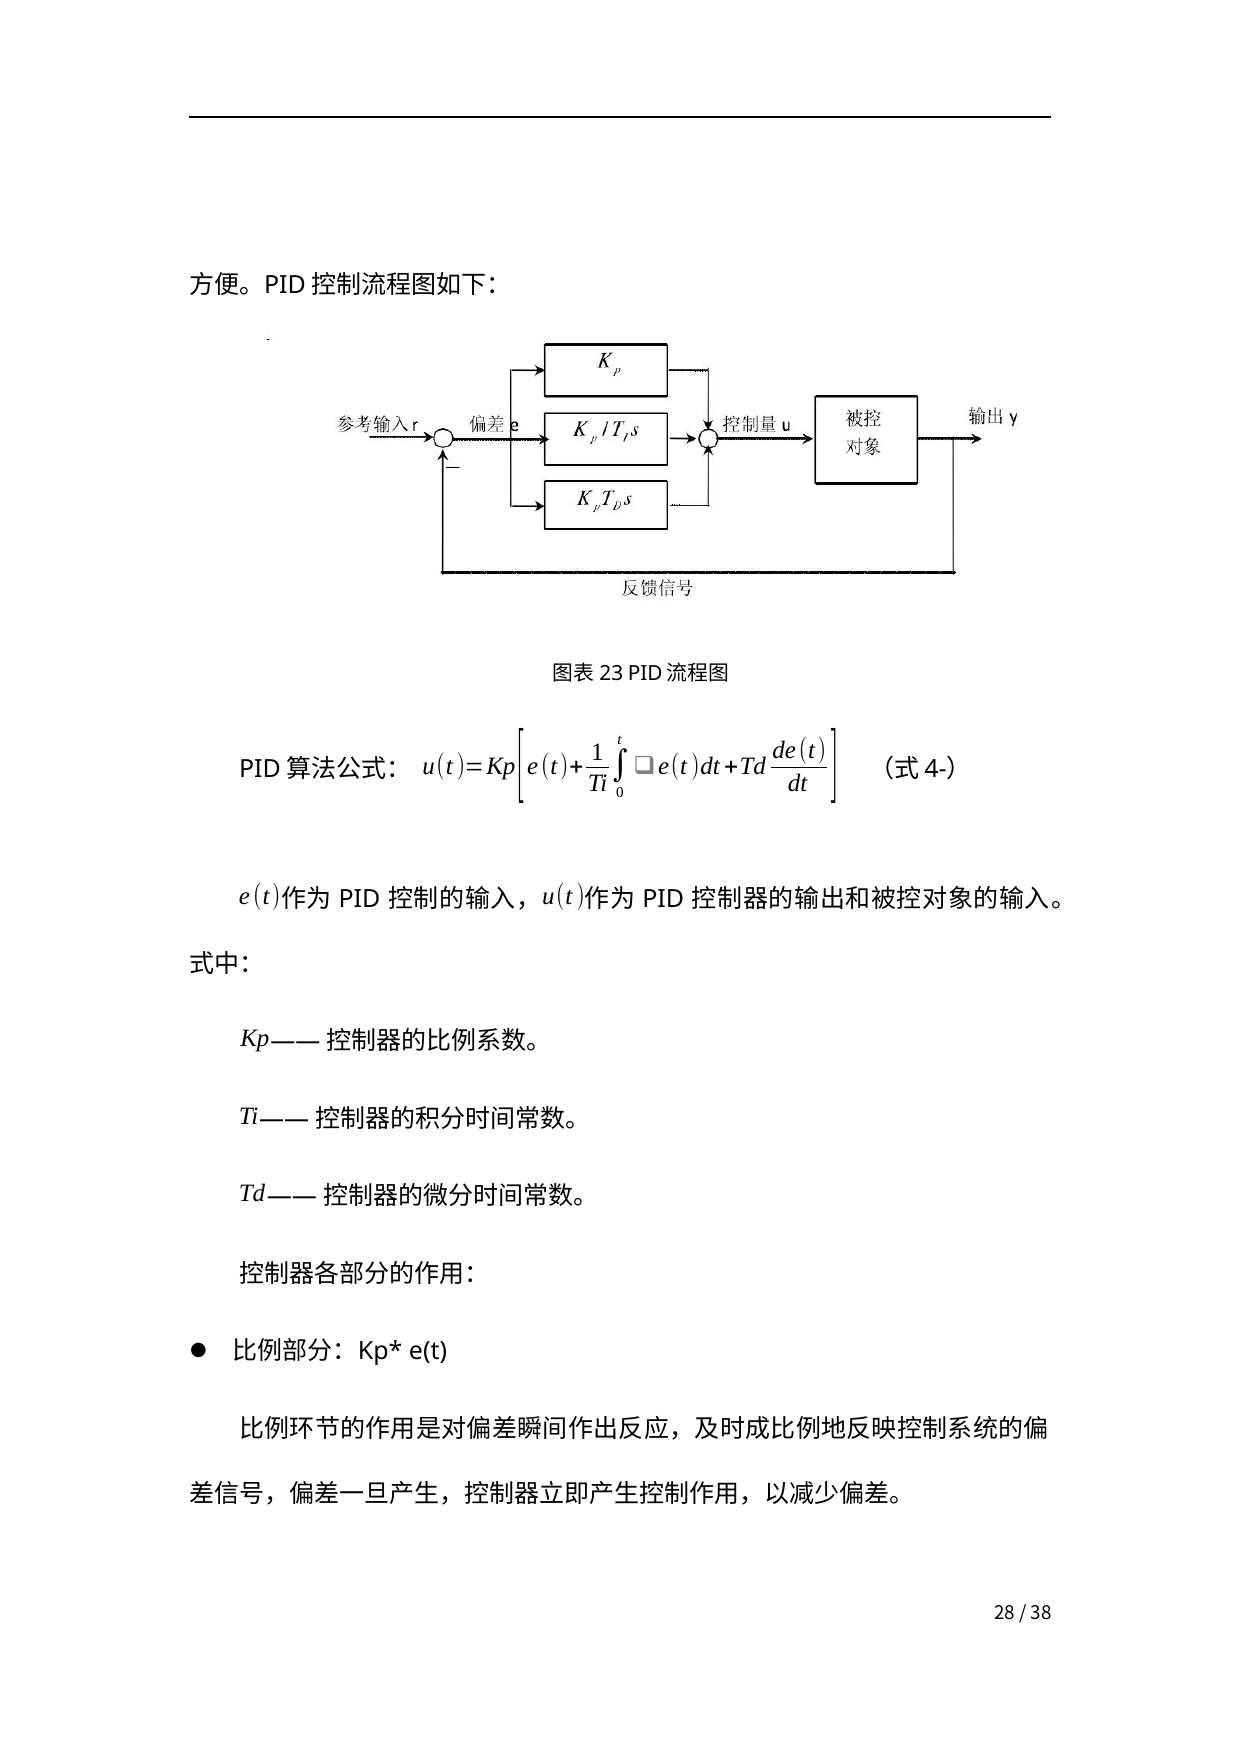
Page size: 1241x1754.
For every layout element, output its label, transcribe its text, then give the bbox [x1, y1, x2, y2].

list 比例部分：Kp* e(t) [189, 1316, 1051, 1381]
text —— 控制器的比例系数。 [189, 1006, 1051, 1071]
text 图表 23 PID流程图 [189, 655, 1051, 687]
text PID算法公式： （式4-） [189, 717, 1051, 815]
text 比例环节的作用是对偏差瞬间作出反应，及时成比例地反映控制系统的偏差信号，偏差一旦产生，控制器立即产生控制作用，以减少偏差。 [189, 1394, 1051, 1524]
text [189, 251, 1051, 316]
picture [267, 328, 1024, 613]
text 控制器各部分的作用： [189, 1239, 1051, 1304]
text 作为 PID 控制的输入，作为 PID 控制器的输出和被控对象的输入。式中： [189, 864, 1051, 994]
text —— 控制器的积分时间常数。 [189, 1084, 1051, 1149]
text —— 控制器的微分时间常数。 [189, 1161, 1051, 1226]
